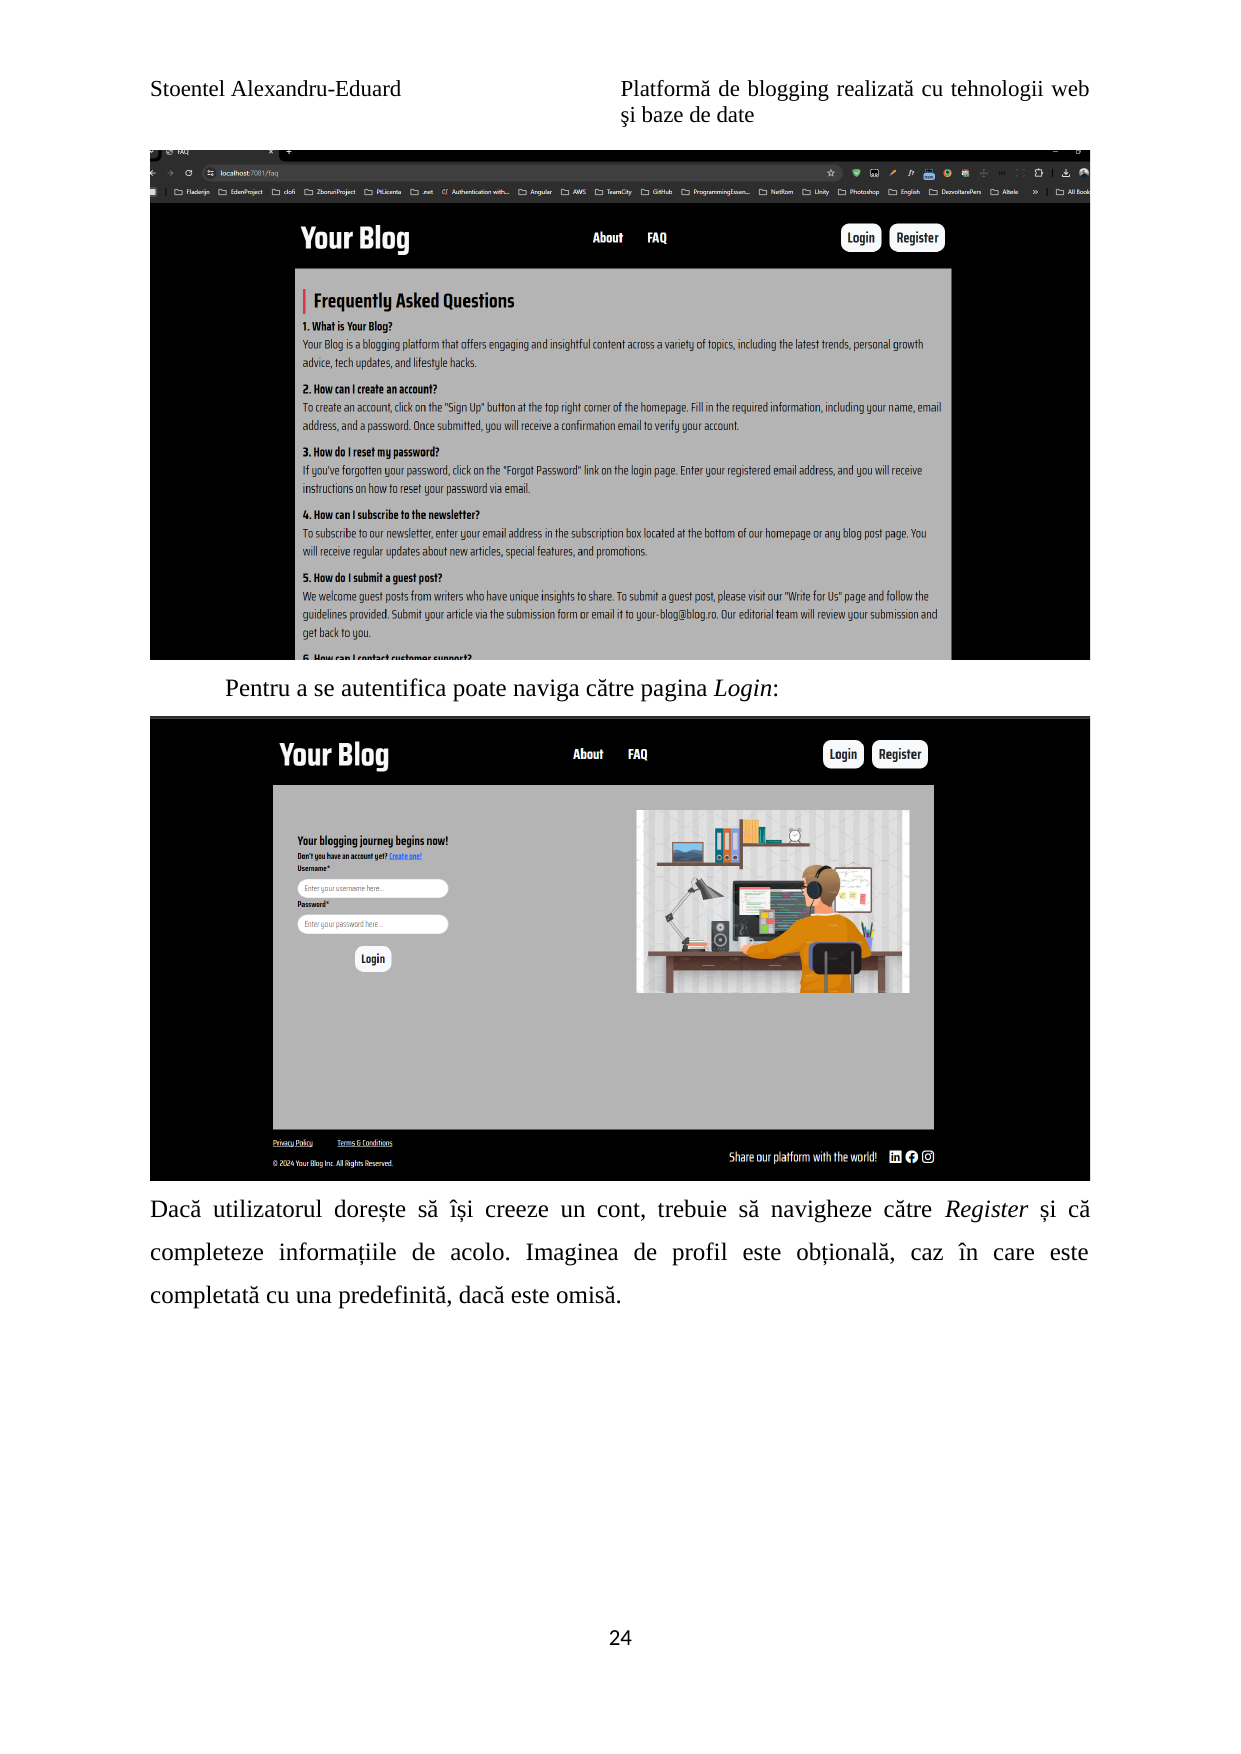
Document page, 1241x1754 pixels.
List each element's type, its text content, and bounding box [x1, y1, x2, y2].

picture [150, 716, 1091, 1181]
text Dacă utilizatorul dorește să își creeze un cont, trebuie să navigheze către Register și că completeze informațiile de acolo. Imaginea de profil este obțională, caz în care este completată cu una predefinită, dacă este omisă. [150, 1194, 1090, 1309]
text Pentru a se autentifica poate naviga către pagina Login: [150, 673, 1090, 702]
picture [150, 150, 1091, 660]
